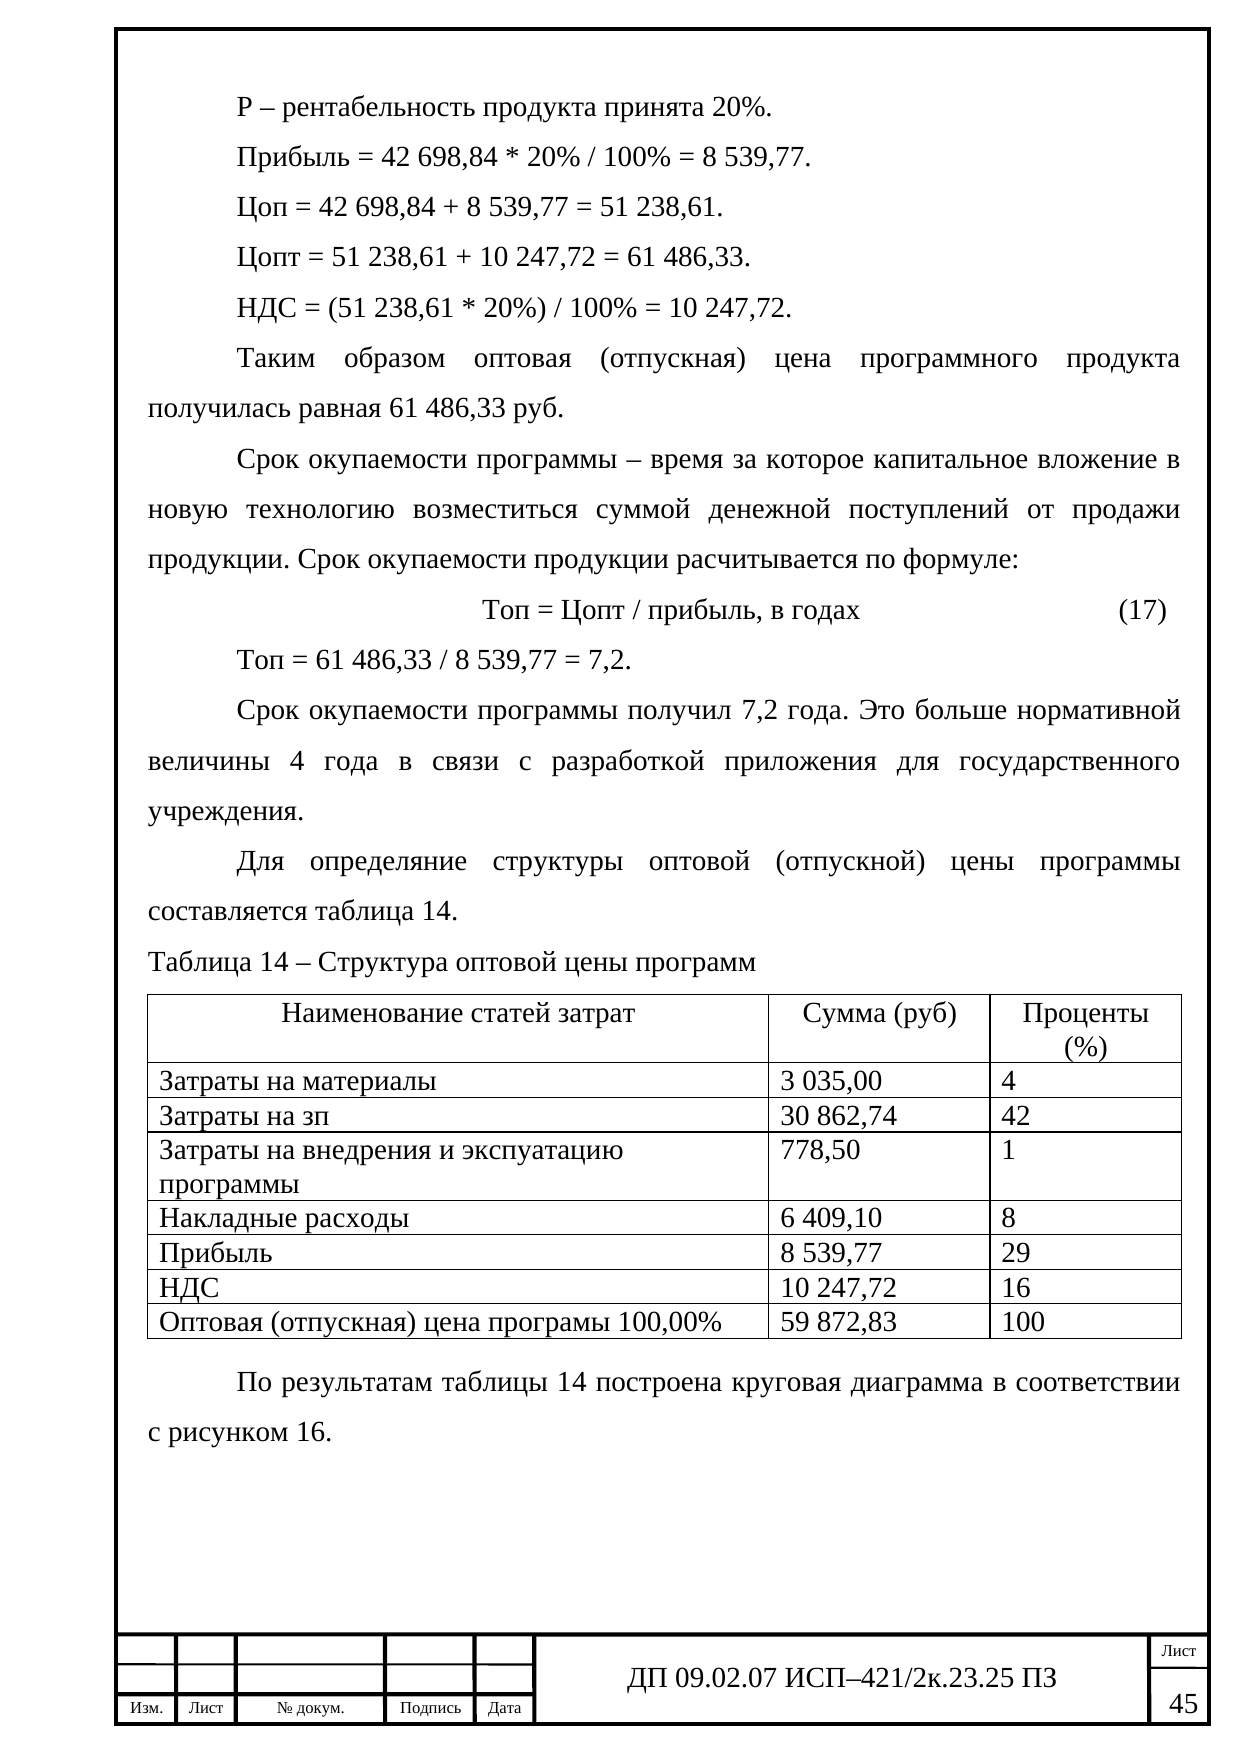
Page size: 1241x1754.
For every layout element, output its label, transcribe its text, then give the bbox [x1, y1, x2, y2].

table_header Проценты (%) [991, 995, 1181, 1062]
table_cell 778,50 [769, 1133, 989, 1199]
table_cell 3 035,00 [769, 1063, 989, 1097]
table_cell Накладные расходы [148, 1201, 768, 1234]
table_cell 8 539,77 [769, 1235, 989, 1269]
table_cell Затраты на зп [148, 1098, 768, 1131]
text Цоп = 42 698,84 + 8 539,77 = 51 238,61. [148, 189, 1181, 223]
table_cell 59 872,83 [769, 1304, 989, 1338]
table_header Топ = Цопт / прибыль, в годах [177, 592, 1107, 642]
text Таким образом оптовая (отпускная) цена программного продукта получилась равная 61 486,33 руб. [148, 340, 1181, 424]
table_cell 30 862,74 [769, 1098, 989, 1131]
table_cell 4 [991, 1063, 1181, 1097]
text Таблица 14 – Структура оптовой цены программ [148, 944, 1181, 977]
table_cell Прибыль [148, 1235, 768, 1269]
table_cell 1 [991, 1133, 1181, 1199]
table_cell 16 [991, 1270, 1181, 1303]
table_cell 42 [991, 1098, 1181, 1131]
table_cell 8 [991, 1201, 1181, 1234]
table_cell Затраты на материалы [148, 1063, 768, 1097]
table_cell 6 409,10 [769, 1201, 989, 1234]
table_cell 10 247,72 [769, 1270, 989, 1303]
text Срок окупаемости программы – время за которое капитальное вложение в новую технологию возместиться суммой денежной поступлений от продажи продукции. Срок окупаемости продукции расчитывается по формуле: [148, 441, 1181, 575]
text Срок окупаемости программы получил 7,2 года. Это больше нормативной величины 4 года в связи с разработкой приложения для государственного учреждения. [148, 692, 1181, 826]
text Топ = 61 486,33 / 8 539,77 = 7,2. [148, 642, 1181, 676]
text Прибыль = 42 698,84 * 20% / 100% = 8 539,77. [148, 139, 1181, 172]
text P – рентабельность продукта принята 20%. [148, 89, 1181, 122]
text Цопт = 51 238,61 + 10 247,72 = 61 486,33. [148, 239, 1181, 273]
table_cell НДС [148, 1270, 768, 1303]
table_cell 29 [991, 1235, 1181, 1269]
text НДС = (51 238,61 * 20%) / 100% = 10 247,72. [148, 290, 1181, 323]
table_header Сумма (руб) [769, 995, 989, 1062]
table_header (17) [1107, 592, 1180, 642]
table_cell Оптовая (отпускная) цена програмы 100,00% [148, 1304, 768, 1338]
table_cell Затраты на внедрения и экспуатацию программы [148, 1133, 768, 1199]
table_header Наименование статей затрат [148, 995, 768, 1062]
table_cell 100 [991, 1304, 1181, 1338]
text По результатам таблицы 14 построена круговая диаграмма в соответствии с рисунком 16. [148, 1364, 1181, 1448]
text Для определяние структуры оптовой (отпускной) цены программы составляется таблица 14. [148, 843, 1181, 927]
